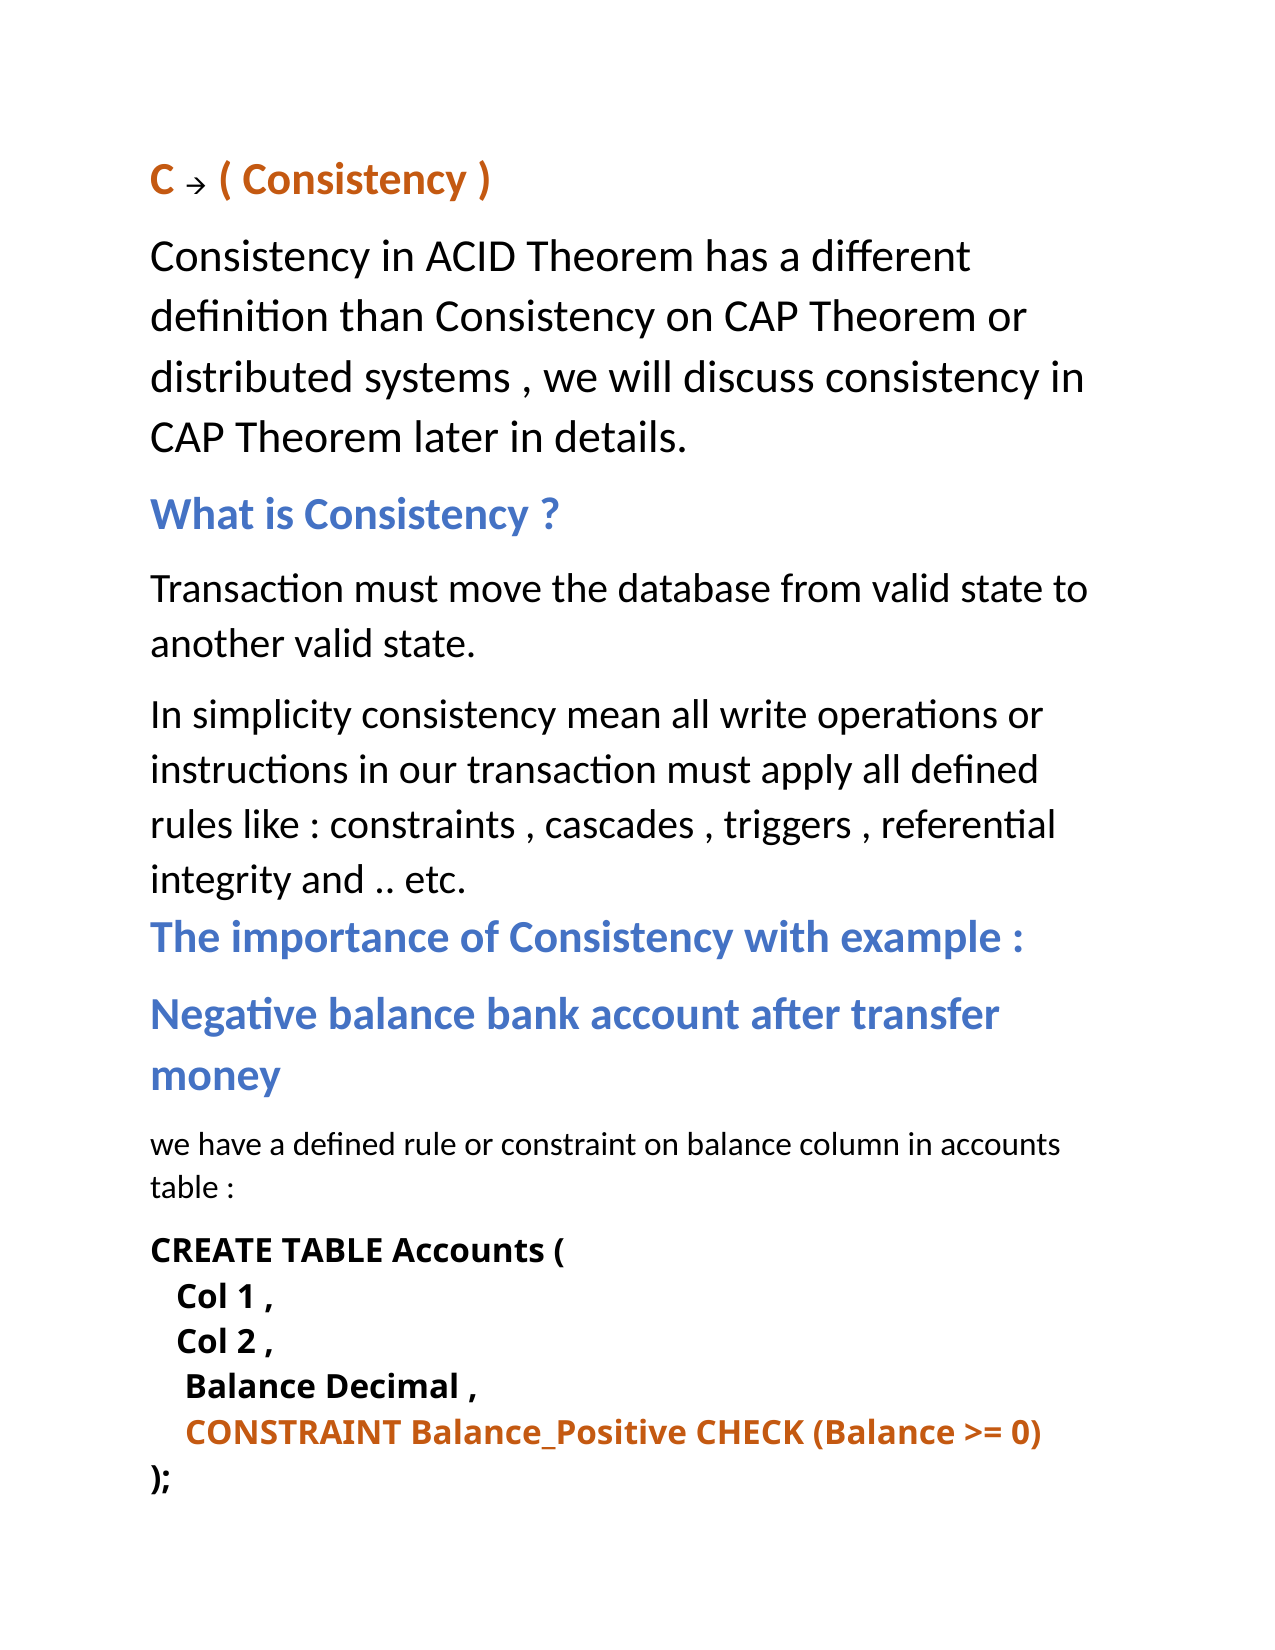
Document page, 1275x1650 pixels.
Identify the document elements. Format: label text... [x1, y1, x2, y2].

text Balance Decimal , CONSTRAINT Balance_Positive CHECK (Balance >= 0) [150, 1363, 1125, 1454]
text Negative balance bank account after transfer money [150, 985, 1125, 1101]
text In simplicity consistency mean all write operations or instructions in our transaction must apply all defined rules like : constraints , cascades , triggers , referential integrity and .. etc. The importance of Consistency with example : [150, 688, 1125, 964]
text we have a defined rule or constraint on balance column in accounts table : [150, 1122, 1125, 1207]
text C ( Consistency ) [150, 150, 1125, 206]
text CREATE TABLE Accounts ( [150, 1227, 1125, 1272]
text Col 1 , [150, 1272, 1125, 1318]
text Col 2 , [150, 1318, 1125, 1363]
text ); [150, 1454, 1125, 1499]
text Transaction must move the database from valid state to another valid state. [150, 562, 1125, 668]
text What is Consistency ? [150, 485, 1125, 541]
text Consistency in ACID Theorem has a different definition than Consistency on CAP Theorem or distributed systems , we will discuss consistency in CAP Theorem later in details. [150, 227, 1125, 464]
